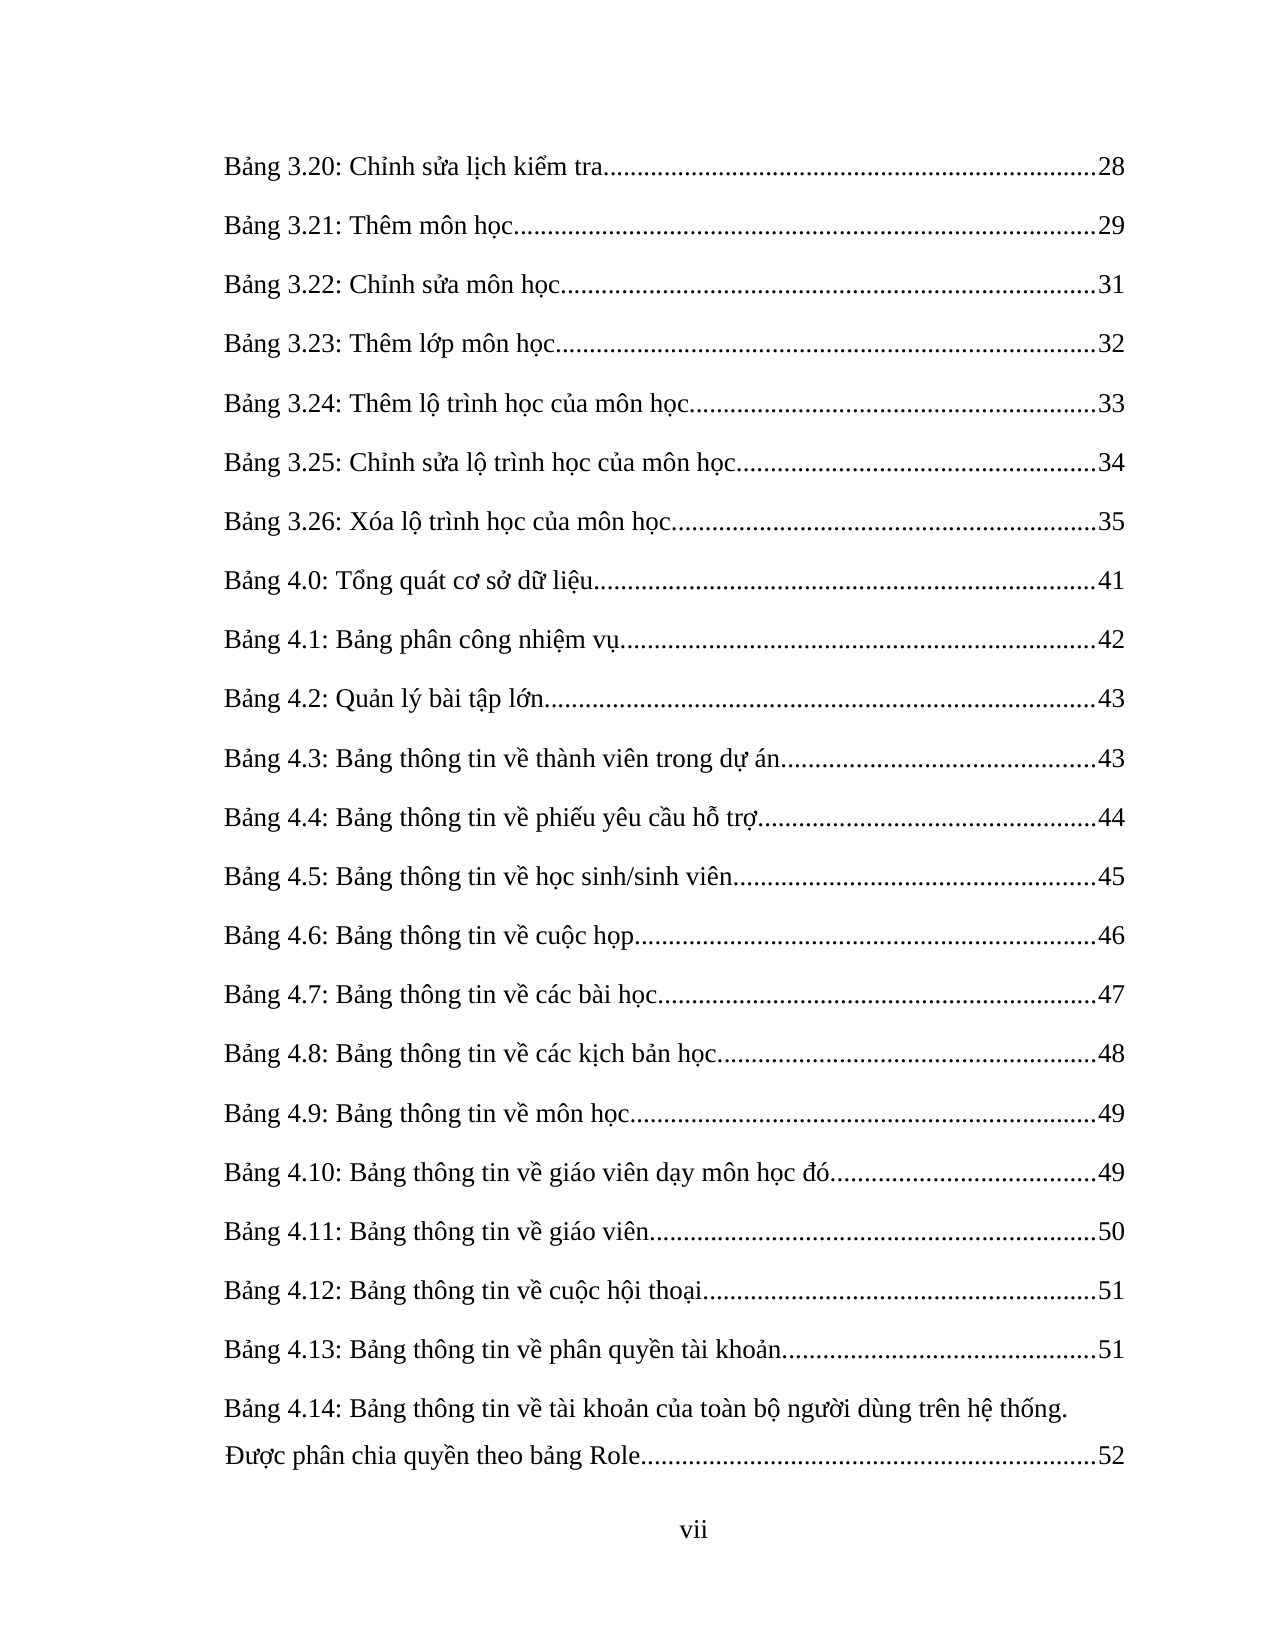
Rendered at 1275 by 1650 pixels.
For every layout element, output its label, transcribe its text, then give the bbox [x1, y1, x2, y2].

text Bảng 4.0: Tổng quát cơ sở dữ liệu 41 [223, 564, 1125, 595]
text Bảng 3.20: Chỉnh sửa lịch kiểm tra. 28 [223, 150, 1125, 181]
text Bảng 4.14: Bảng thông tin về tài khoản của toàn bộ người dùng trên hệ thống. Được phân chia quyền theo bảng Role.. 52 [223, 1392, 1125, 1470]
text Bảng 3.21: Thêm môn học. 29 [223, 209, 1125, 240]
text Bảng 4.11: Bảng thông tin về giáo viên. 50 [223, 1215, 1125, 1246]
text Bảng 3.26: Xóa lộ trình học của môn học. 35 [223, 505, 1125, 536]
text Bảng 4.1: Bảng phân công nhiệm vụ. 42 [223, 623, 1125, 654]
text Bảng 4.10: Bảng thông tin về giáo viên dạy môn học đó. 49 [223, 1156, 1125, 1187]
text Bảng 4.5: Bảng thông tin về học sinh/sinh viên. 45 [223, 860, 1125, 891]
text Bảng 4.7: Bảng thông tin về các bài học. 47 [223, 978, 1125, 1009]
text Bảng 4.9: Bảng thông tin về môn học. 49 [223, 1097, 1125, 1128]
text Bảng 3.25: Chỉnh sửa lộ trình học của môn học. 34 [223, 446, 1125, 477]
text Bảng 4.6: Bảng thông tin về cuộc họp. 46 [223, 919, 1125, 950]
text Bảng 4.2: Quản lý bài tập lớn. 43 [223, 682, 1125, 714]
text Bảng 4.4: Bảng thông tin về phiếu yêu cầu hỗ trợ. 44 [223, 801, 1125, 832]
text Bảng 4.8: Bảng thông tin về các kịch bản học. 48 [223, 1037, 1125, 1069]
text Bảng 3.23: Thêm lớp môn học. 32 [223, 327, 1125, 359]
text Bảng 3.24: Thêm lộ trình học của môn học. 33 [223, 387, 1125, 418]
text Bảng 3.22: Chỉnh sửa môn học. 31 [223, 268, 1125, 299]
text Bảng 4.3: Bảng thông tin về thành viên trong dự án. 43 [223, 742, 1125, 773]
text Bảng 4.13: Bảng thông tin về phân quyền tài khoản. 51 [223, 1333, 1125, 1364]
text Bảng 4.12: Bảng thông tin về cuộc hội thoại. 51 [223, 1274, 1125, 1305]
